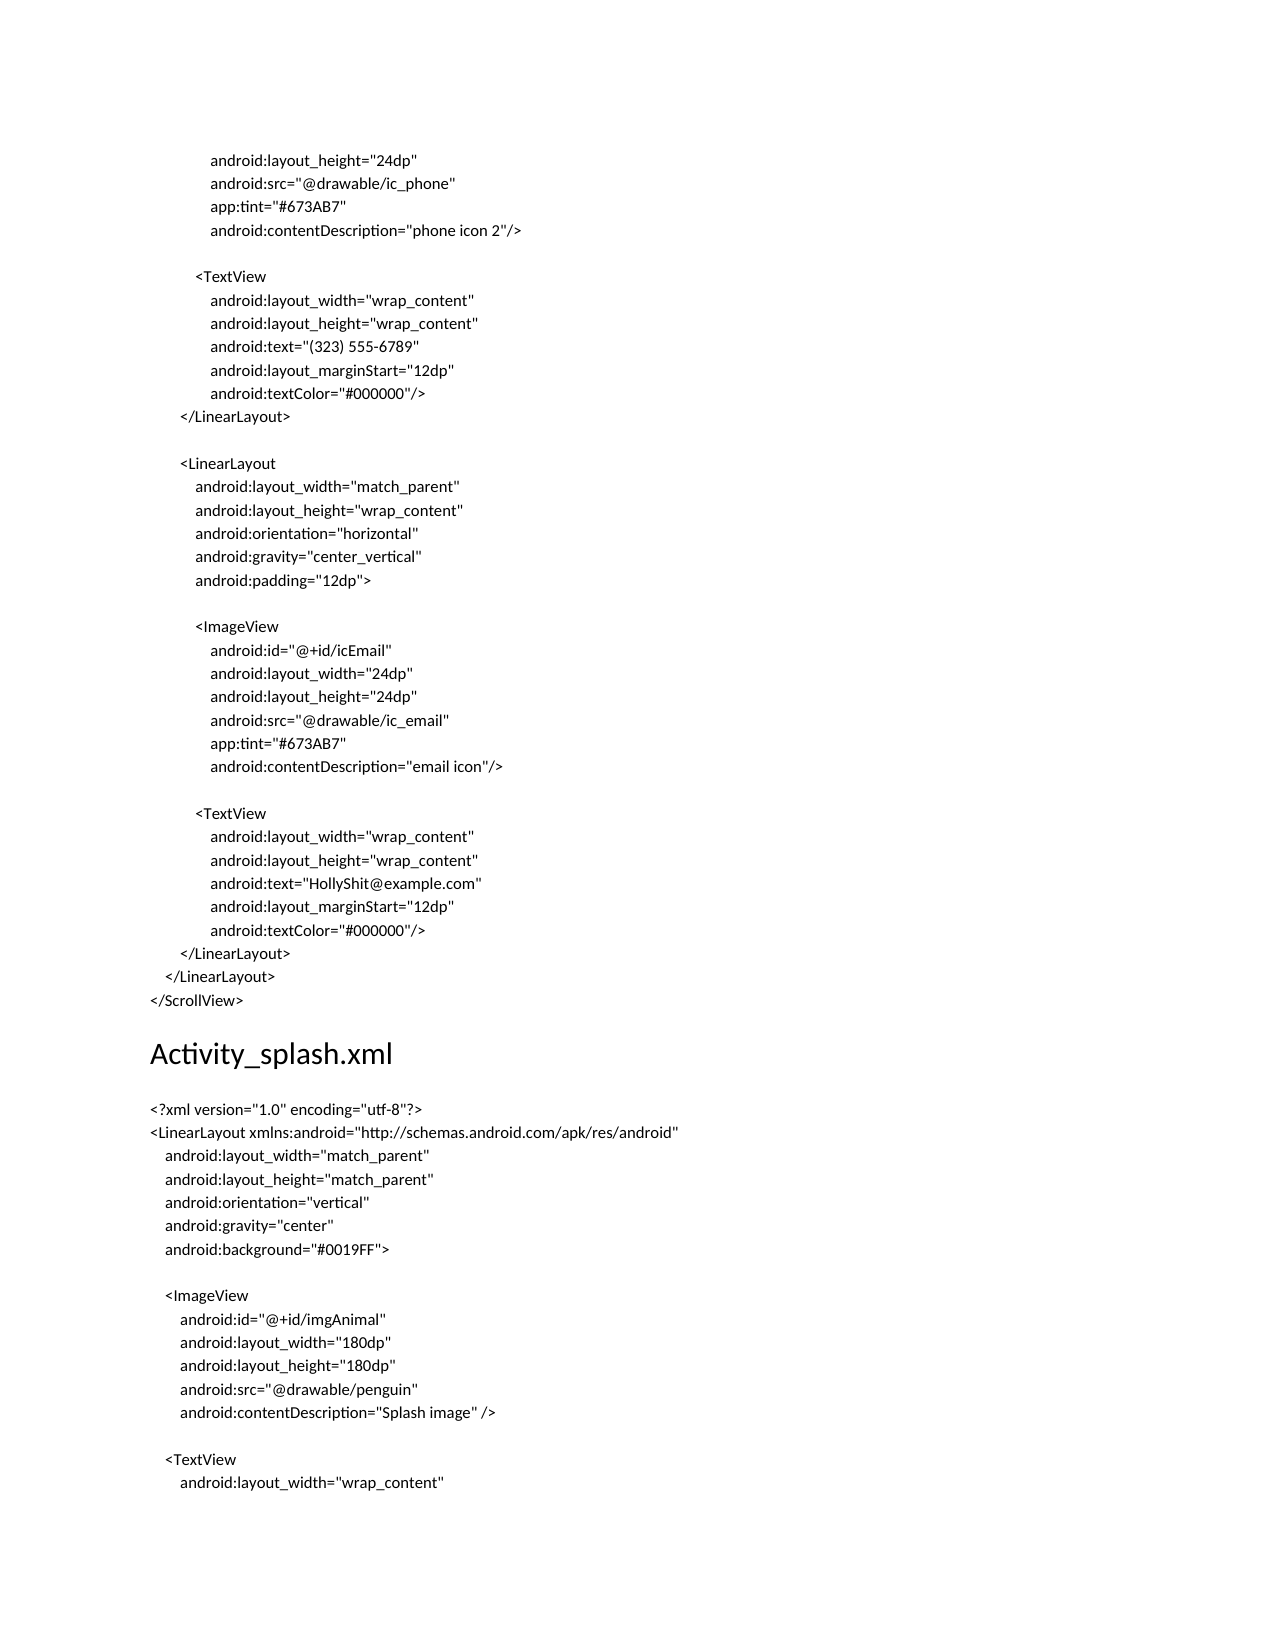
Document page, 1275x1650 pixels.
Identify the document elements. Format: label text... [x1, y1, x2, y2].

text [150, 150, 1125, 1010]
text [150, 1099, 1125, 1492]
text Activity_splash.xml [150, 1034, 1125, 1072]
